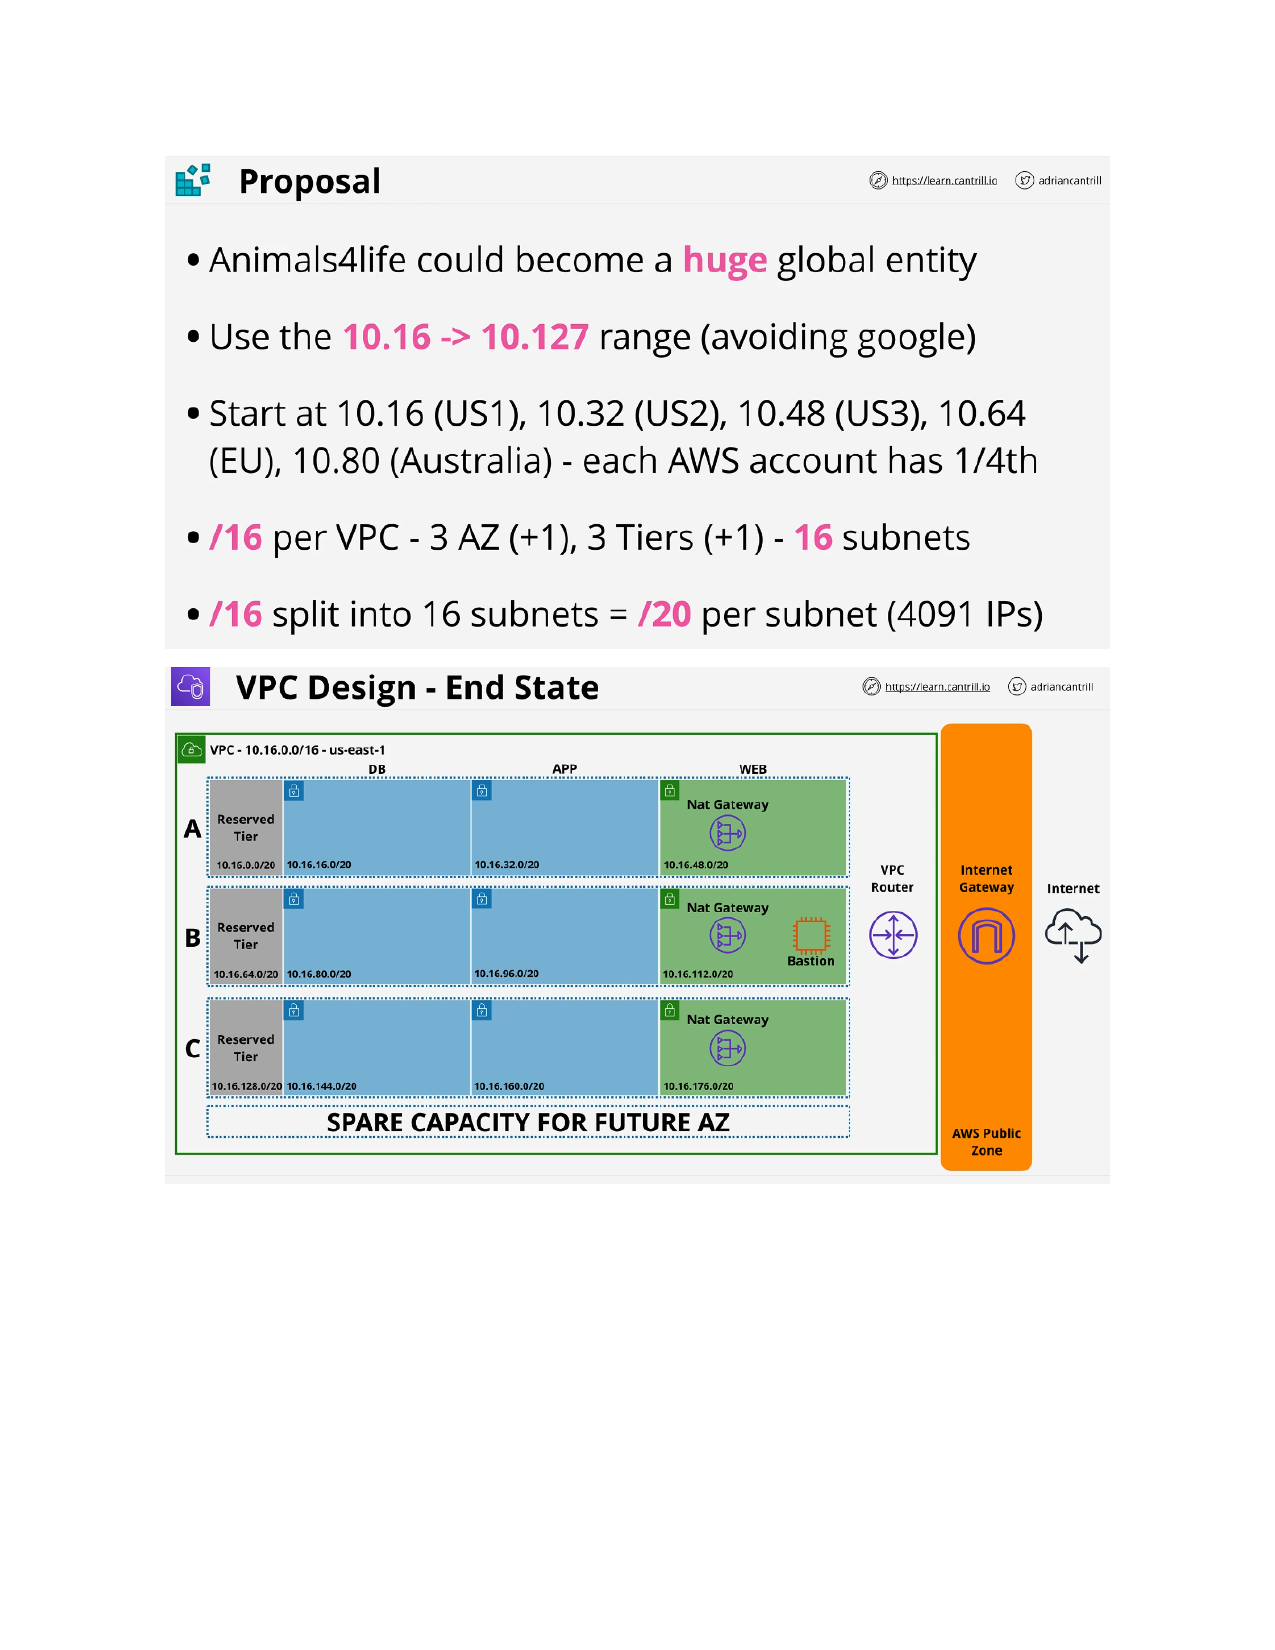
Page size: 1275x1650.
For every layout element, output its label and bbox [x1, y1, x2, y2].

picture [165, 156, 1111, 649]
picture [165, 667, 1111, 1184]
